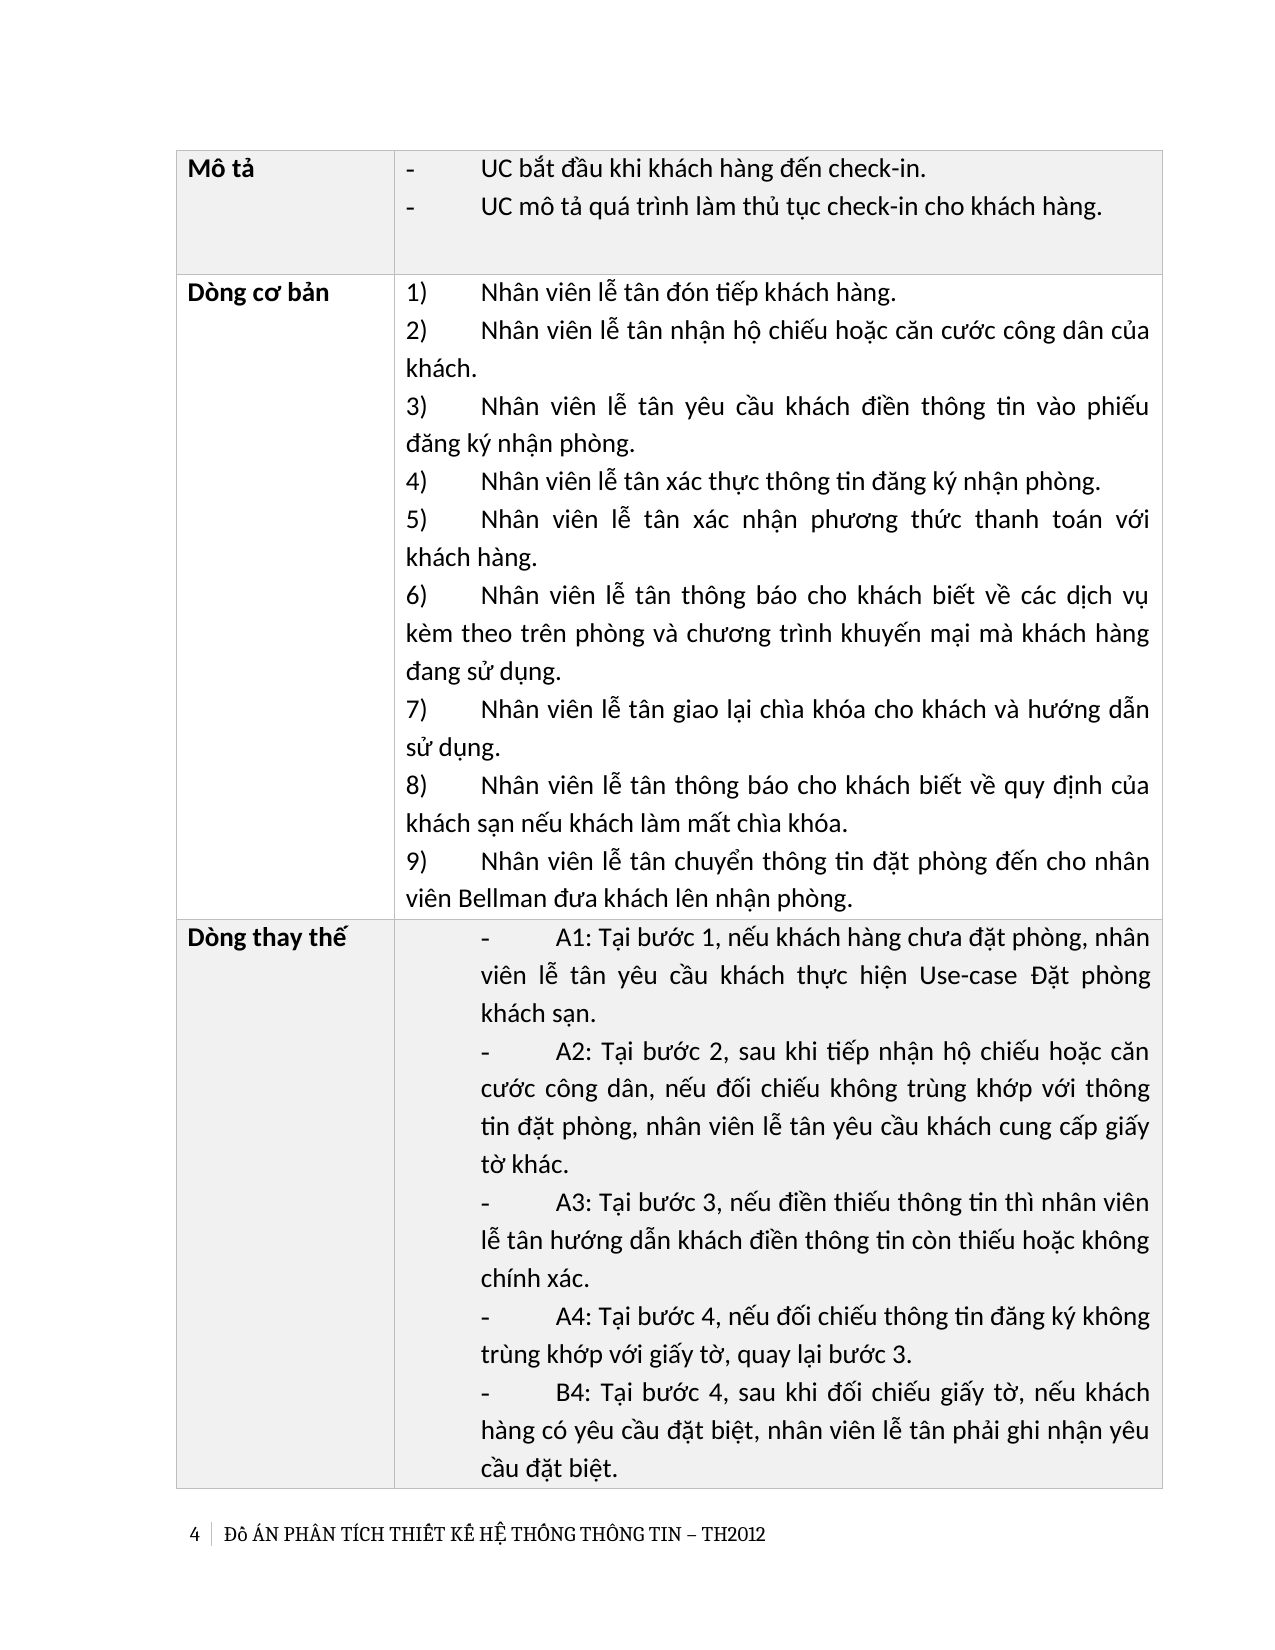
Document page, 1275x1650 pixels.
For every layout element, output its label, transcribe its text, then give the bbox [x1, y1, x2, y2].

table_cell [395, 920, 1162, 1488]
table_cell Dòng cơ bản [177, 275, 394, 919]
table_cell Dòng thay thế [177, 920, 394, 1488]
table_cell Nhân viên lễ tân đón tiếp khách hàng. Nhân viên lễ tân nhận hộ chiếu hoặc căn cước công dân của khách. Nhân viên lễ tân yêu cầu khách điền thông tin vào phiếu đăng ký nhận phòng. Nhân viên lễ tân xác thực thông tin đăng ký nhận phòng. Nhân viên lễ tân xác nhận phương thức thanh toán với khách hàng. Nhân viên lễ tân thông báo cho khách biết về các dịch vụ kèm theo trên phòng và chương trình khuyến mại mà khách hàng đang sử dụng. Nhân viên lễ tân giao lại chìa khóa cho khách và hướng dẫn sử dụng. Nhân viên lễ tân thông báo cho khách biết về quy định của khách sạn nếu khách làm mất chìa khóa. Nhân viên lễ tân chuyển thông tin đặt phòng đến cho nhân viên Bellman đưa khách lên nhận phòng. [395, 275, 1162, 919]
table_cell Mô tả [177, 151, 394, 274]
table_cell UC bắt đầu khi khách hàng đến check-in. UC mô tả quá trình làm thủ tục check-in cho khách hàng. [395, 151, 1162, 274]
